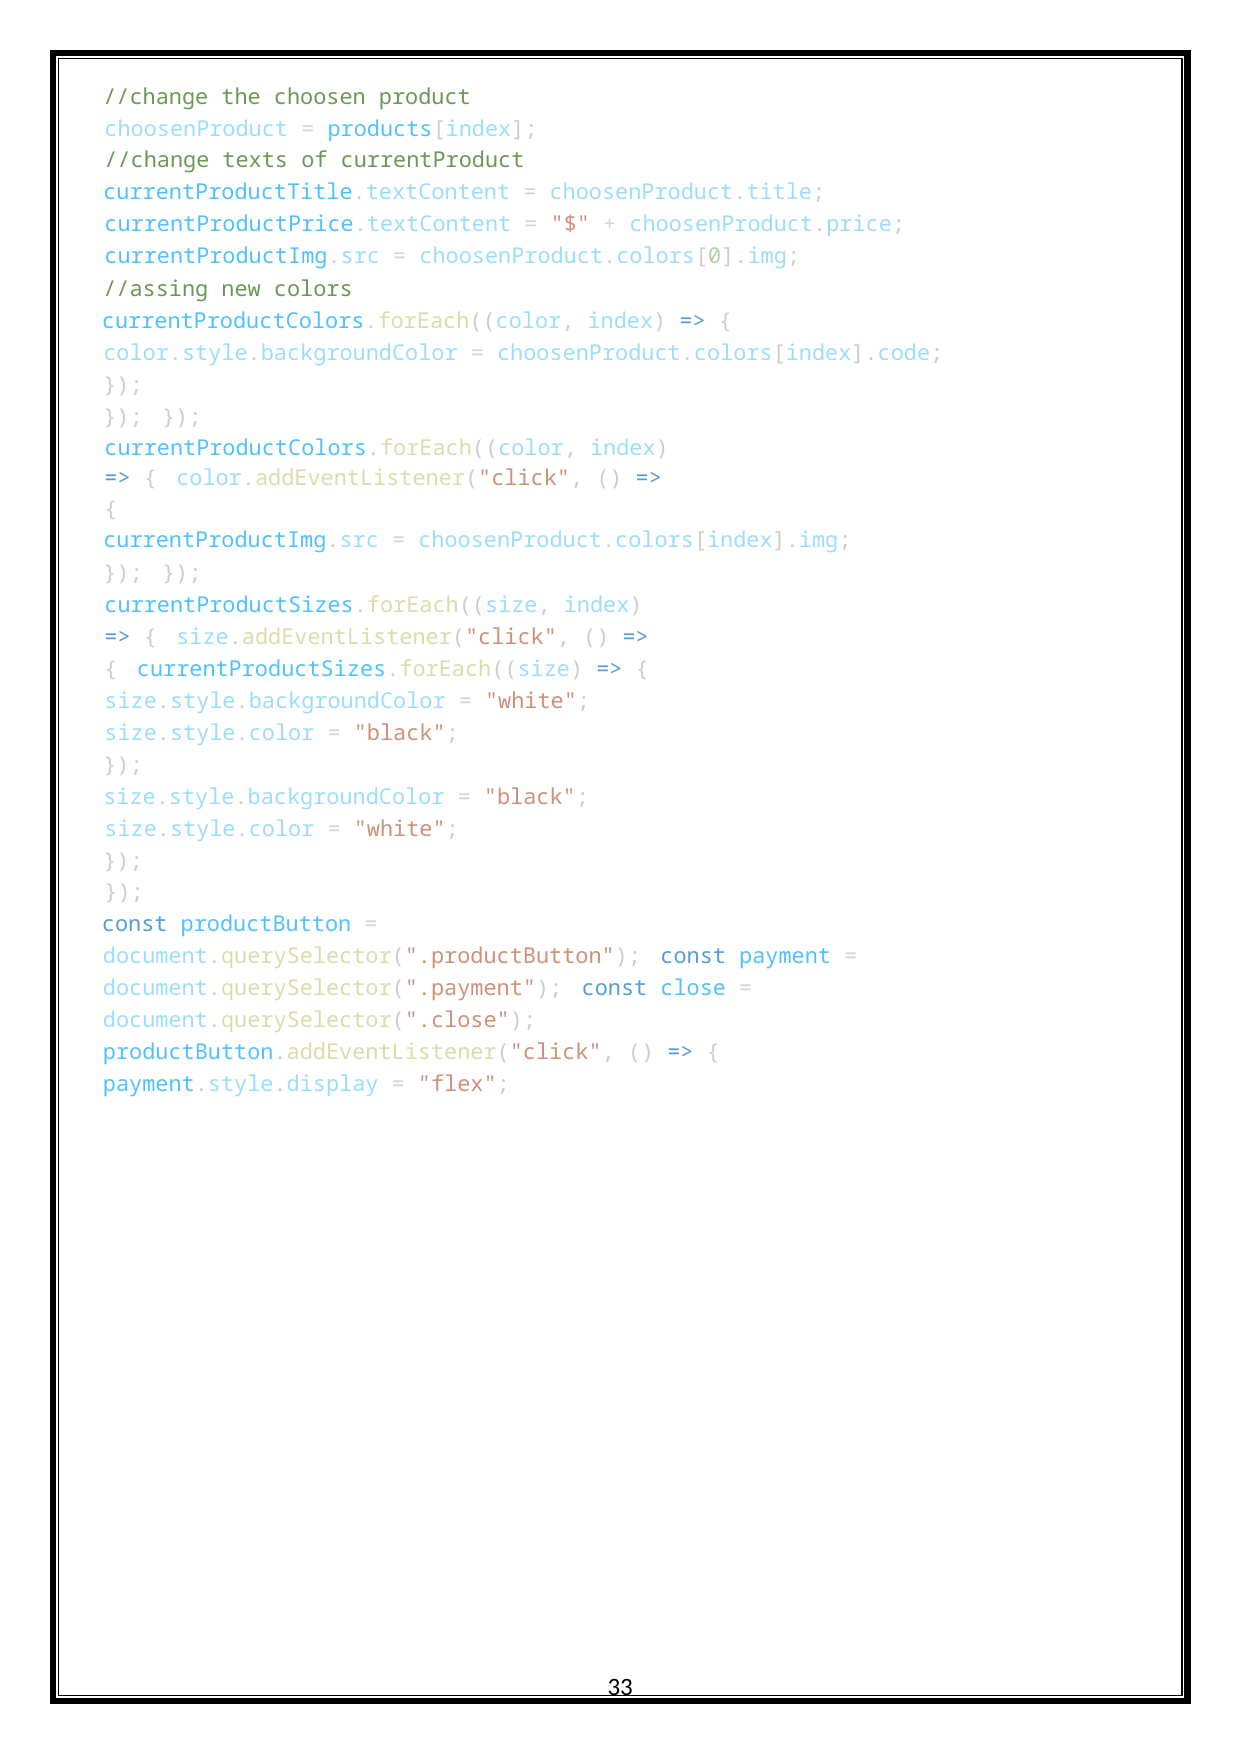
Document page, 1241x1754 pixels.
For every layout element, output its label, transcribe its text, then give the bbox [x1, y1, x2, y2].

text //assing new colors [103, 273, 1181, 302]
text const productButton = document.querySelector(".productButton"); const payment = document.querySelector(".payment"); const close = document.querySelector(".close"); productButton.addEventListener("click", () => { payment.style.display = "flex"; [102, 908, 862, 1098]
text currentProductTitle.textContent = choosenProduct.title; currentProductPrice.textContent = "$" + choosenProduct.price; currentProductImg.src = choosenProduct.colors[0].img; [103, 176, 1107, 270]
text }); }); [103, 846, 193, 906]
text }); [103, 369, 1181, 399]
text }); }); currentProductColors.forEach((color, index) => { color.addEventListener("click", () => { [103, 401, 680, 523]
text color.style.backgroundColor = choosenProduct.colors[index].code; [103, 337, 1181, 367]
text currentProductImg.src = choosenProduct.colors[index].img; [103, 524, 1181, 554]
text currentProductColors.forEach((color, index) => { [102, 304, 922, 334]
text }); [103, 749, 1181, 779]
text size.style.backgroundColor = "black"; size.style.color = "white"; [103, 781, 759, 843]
text }); }); currentProductSizes.forEach((size, index) => { size.addEventListener("click", () => { currentProductSizes.forEach((size) => { size.style.backgroundColor = "white"; size.style.color = "black"; [103, 557, 656, 747]
text //change the choosen product choosenProduct = products[index]; //change texts of currentProduct [103, 81, 614, 174]
